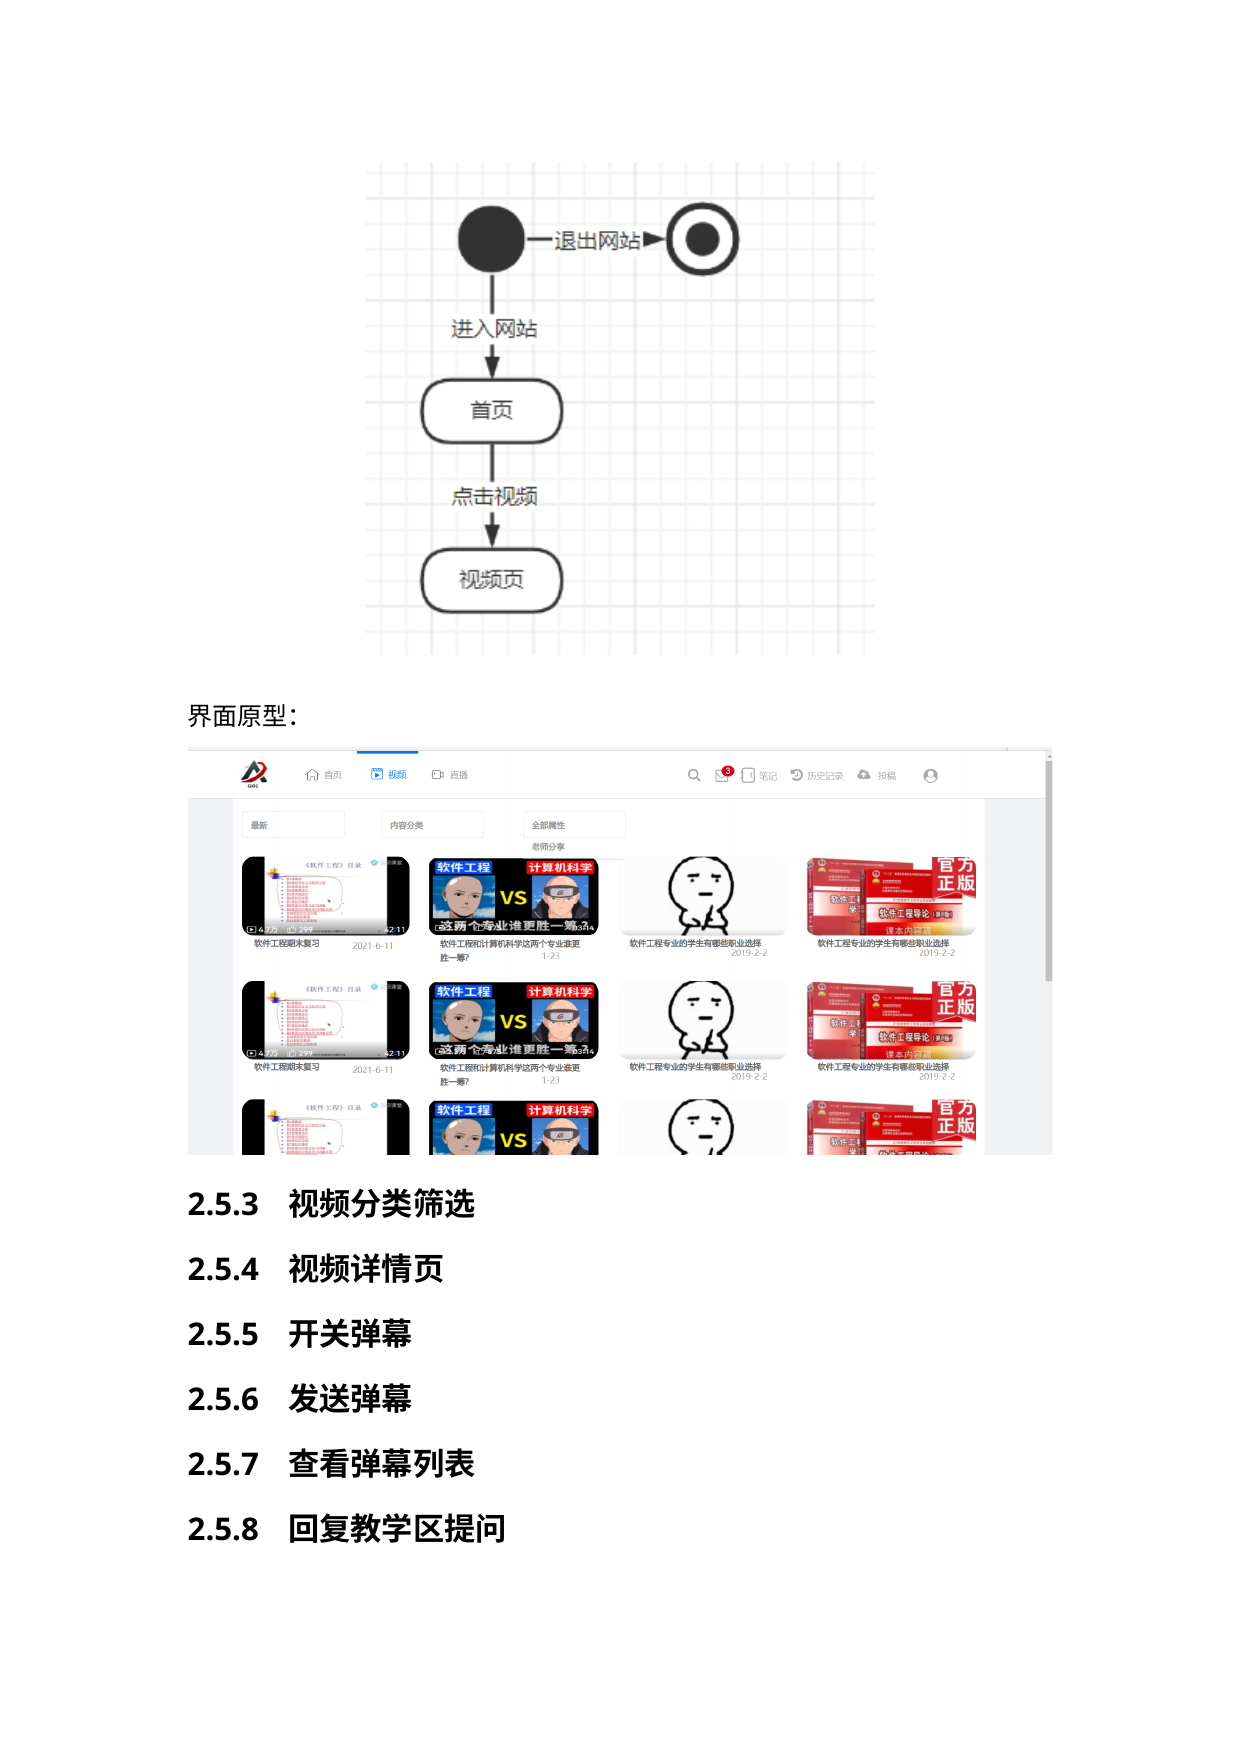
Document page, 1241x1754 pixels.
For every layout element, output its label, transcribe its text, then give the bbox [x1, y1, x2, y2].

list 视频详情页 [187, 1234, 1053, 1299]
picture [187, 747, 1053, 1155]
list 查看弹幕列表 [187, 1429, 1053, 1494]
list 开关弹幕 [187, 1299, 1053, 1364]
list 发送弹幕 [187, 1364, 1053, 1429]
list 视频分类筛选 [187, 1169, 1053, 1234]
list 回复教学区提问 [187, 1494, 1053, 1559]
picture [365, 162, 875, 655]
text 界面原型： [187, 682, 1053, 747]
